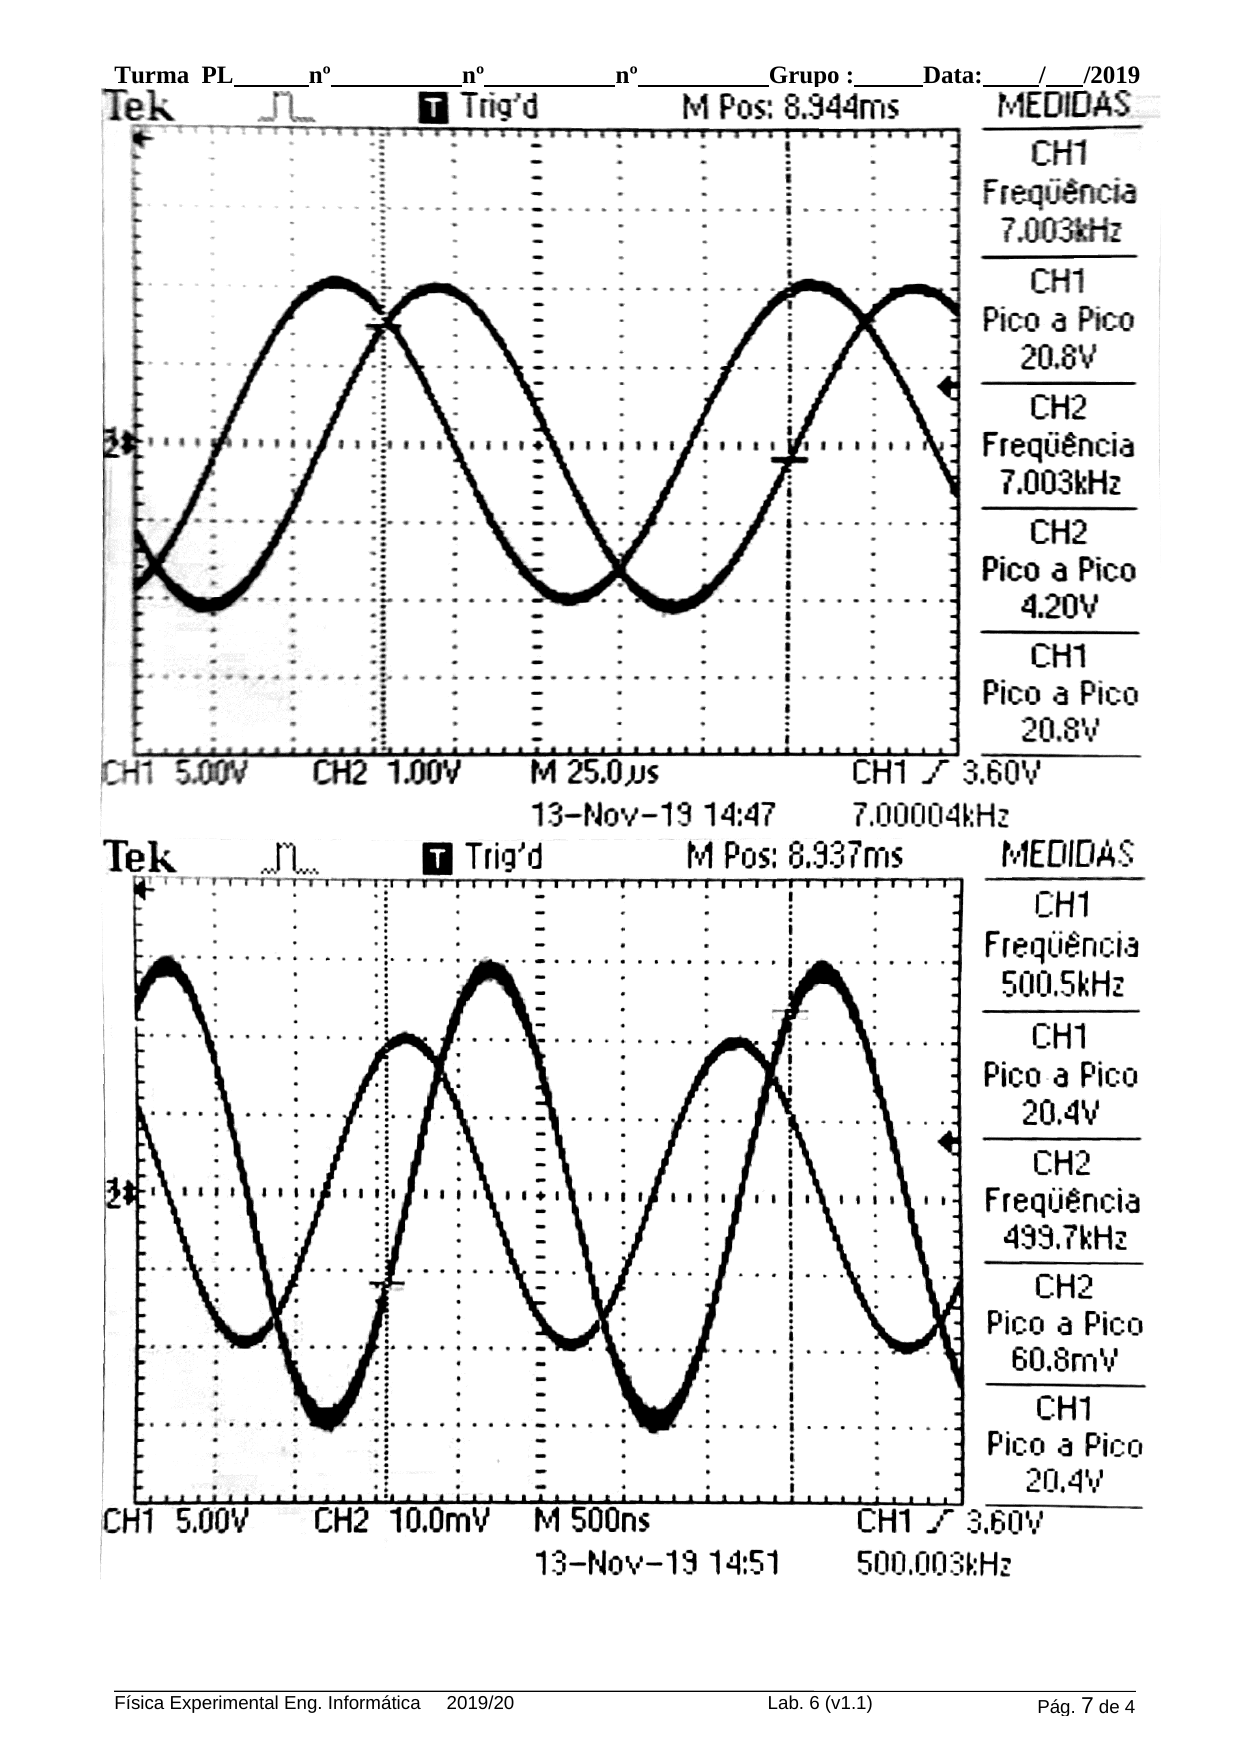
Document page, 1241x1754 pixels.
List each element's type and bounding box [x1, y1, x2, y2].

picture [100, 87, 1161, 1586]
